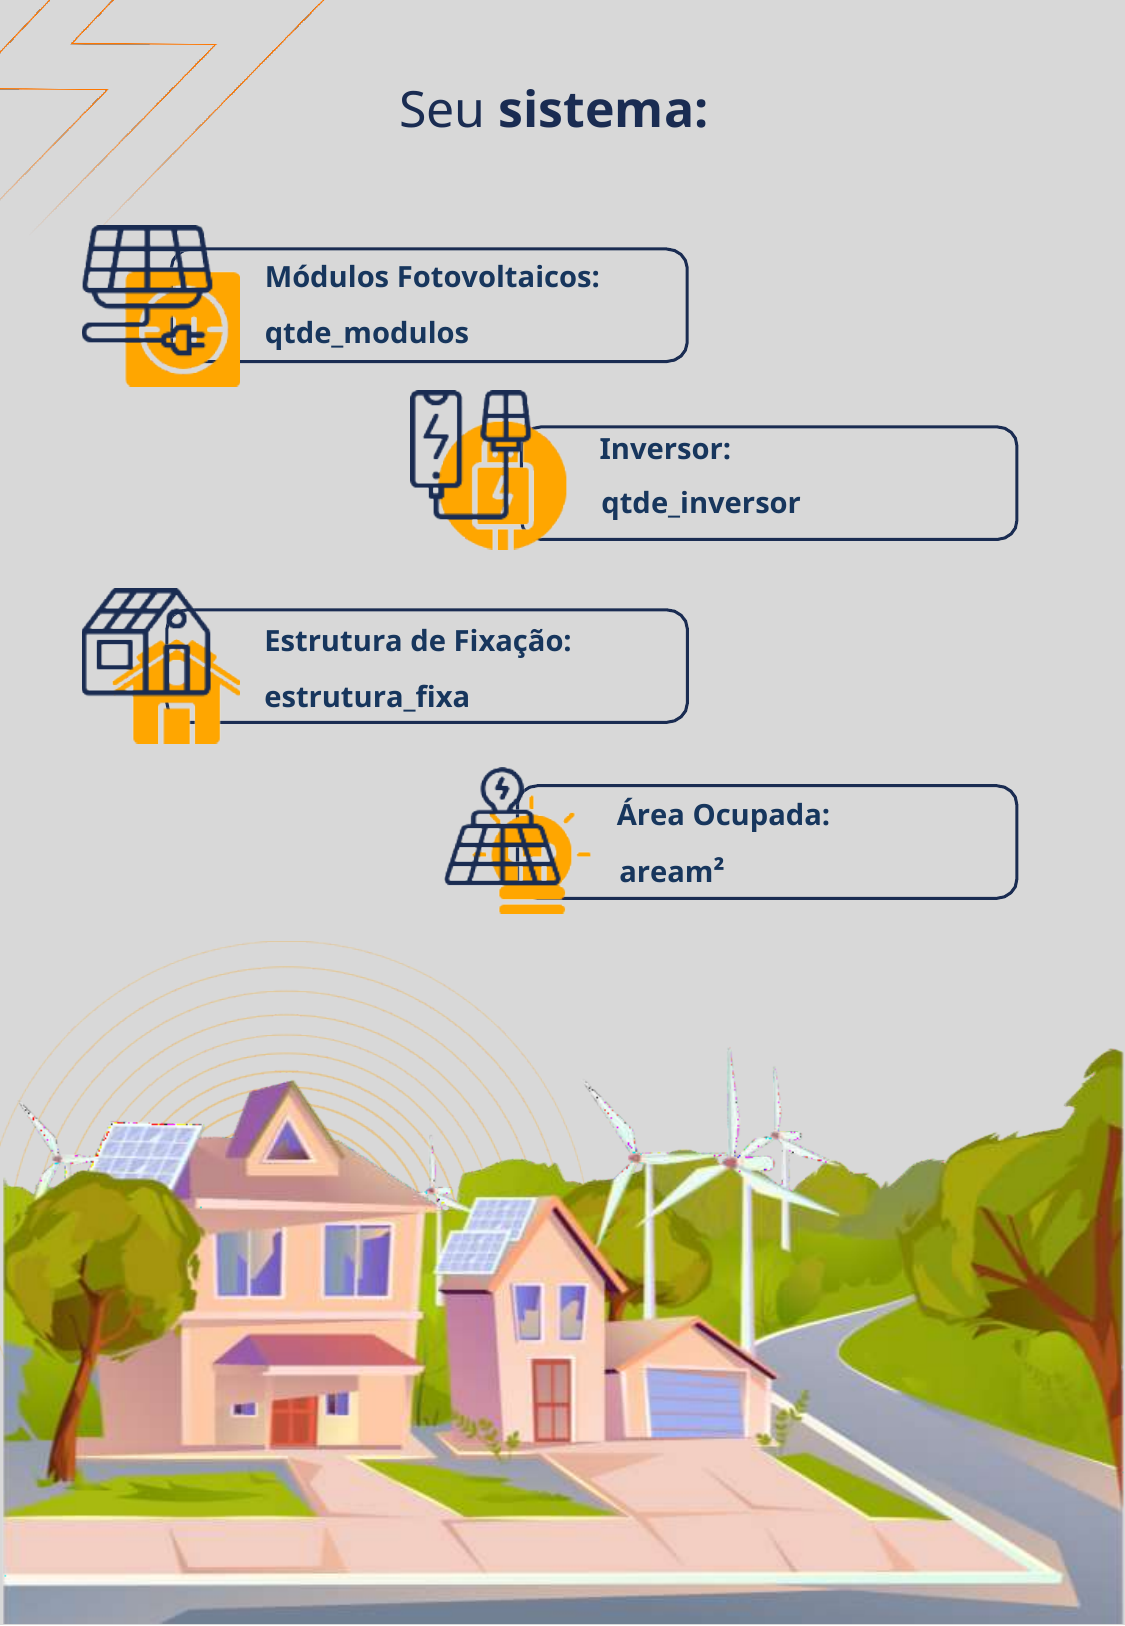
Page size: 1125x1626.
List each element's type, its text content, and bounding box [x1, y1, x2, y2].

picture [410, 390, 567, 550]
picture [82, 588, 240, 744]
picture [0, 0, 333, 387]
picture [444, 767, 591, 914]
text Seu sistema: [191, 74, 916, 142]
picture [0, 941, 1125, 1624]
